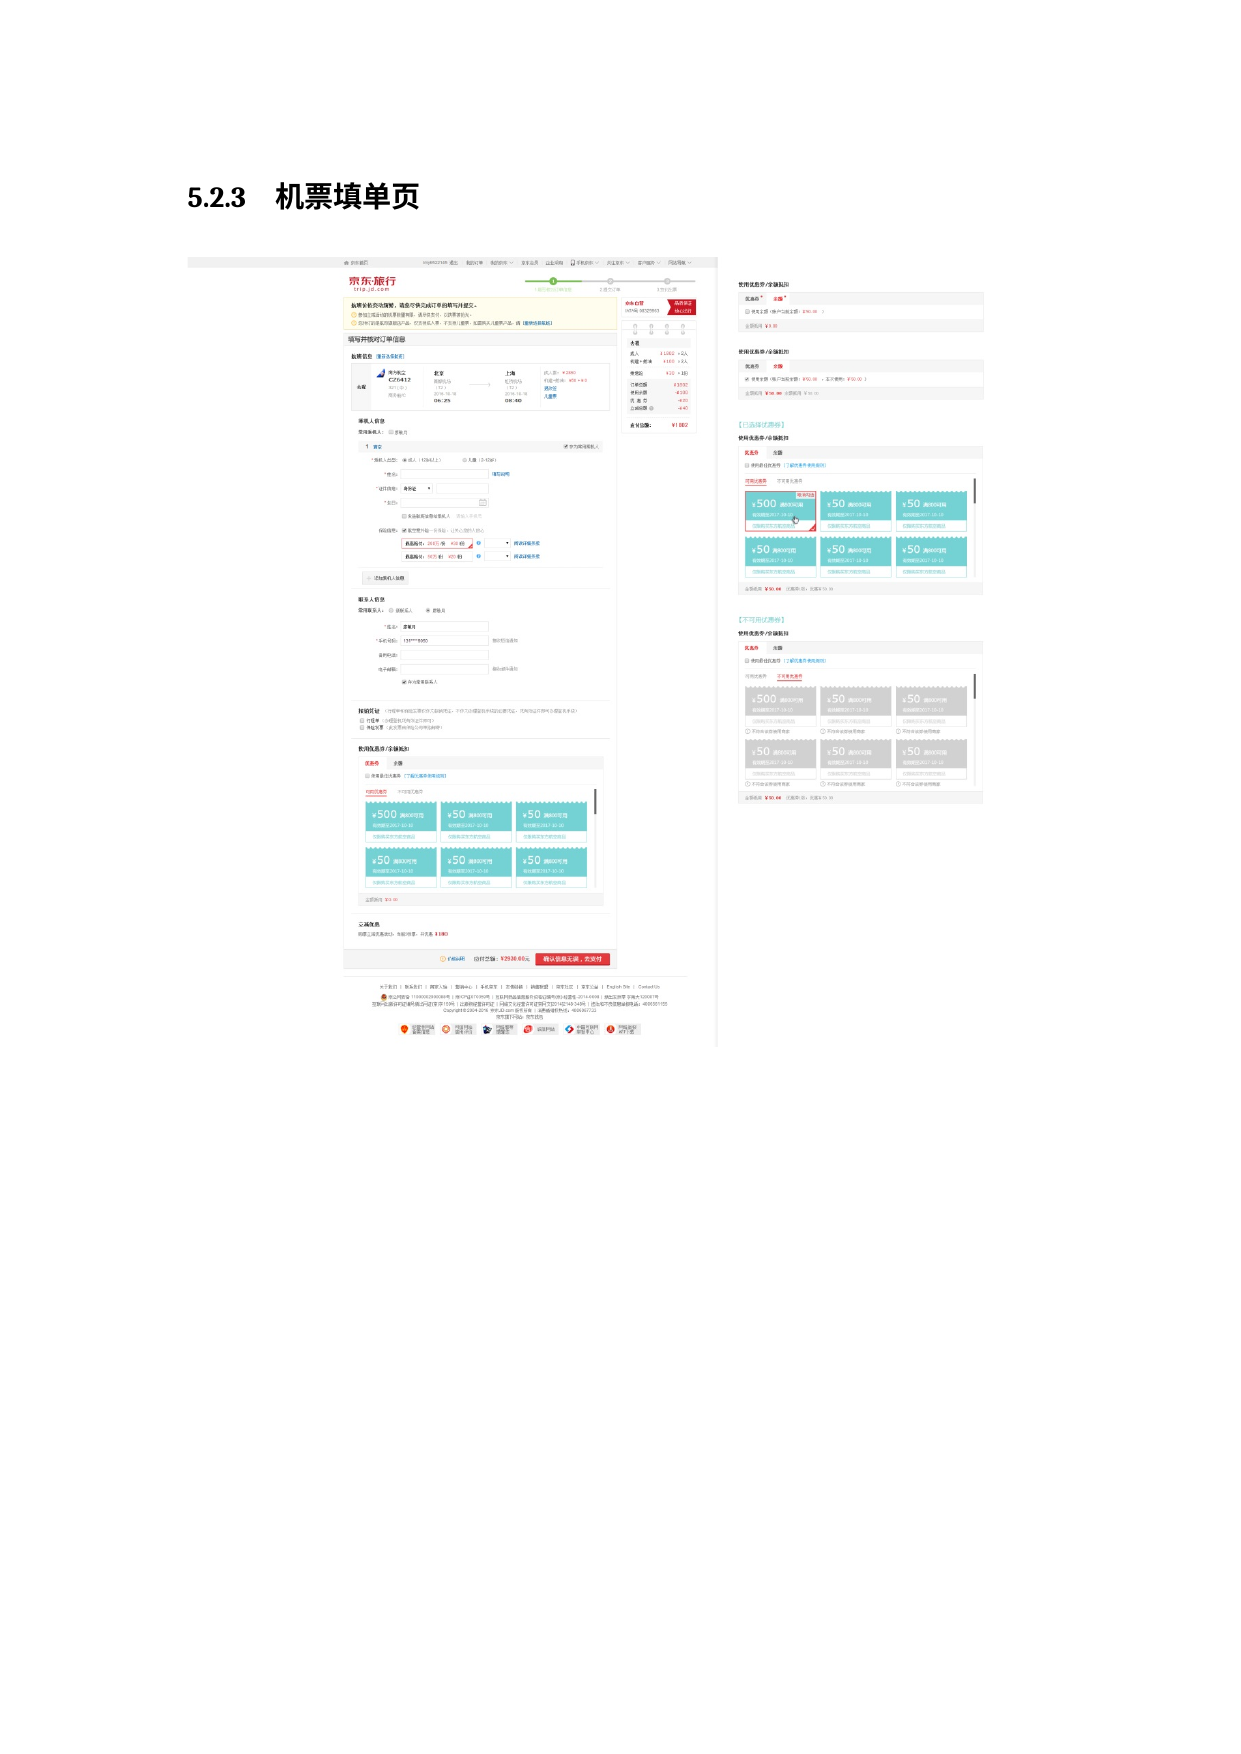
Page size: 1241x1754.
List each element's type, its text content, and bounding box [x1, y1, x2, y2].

picture [187, 257, 1053, 1047]
subtitle 机票填单页 [187, 162, 1053, 227]
